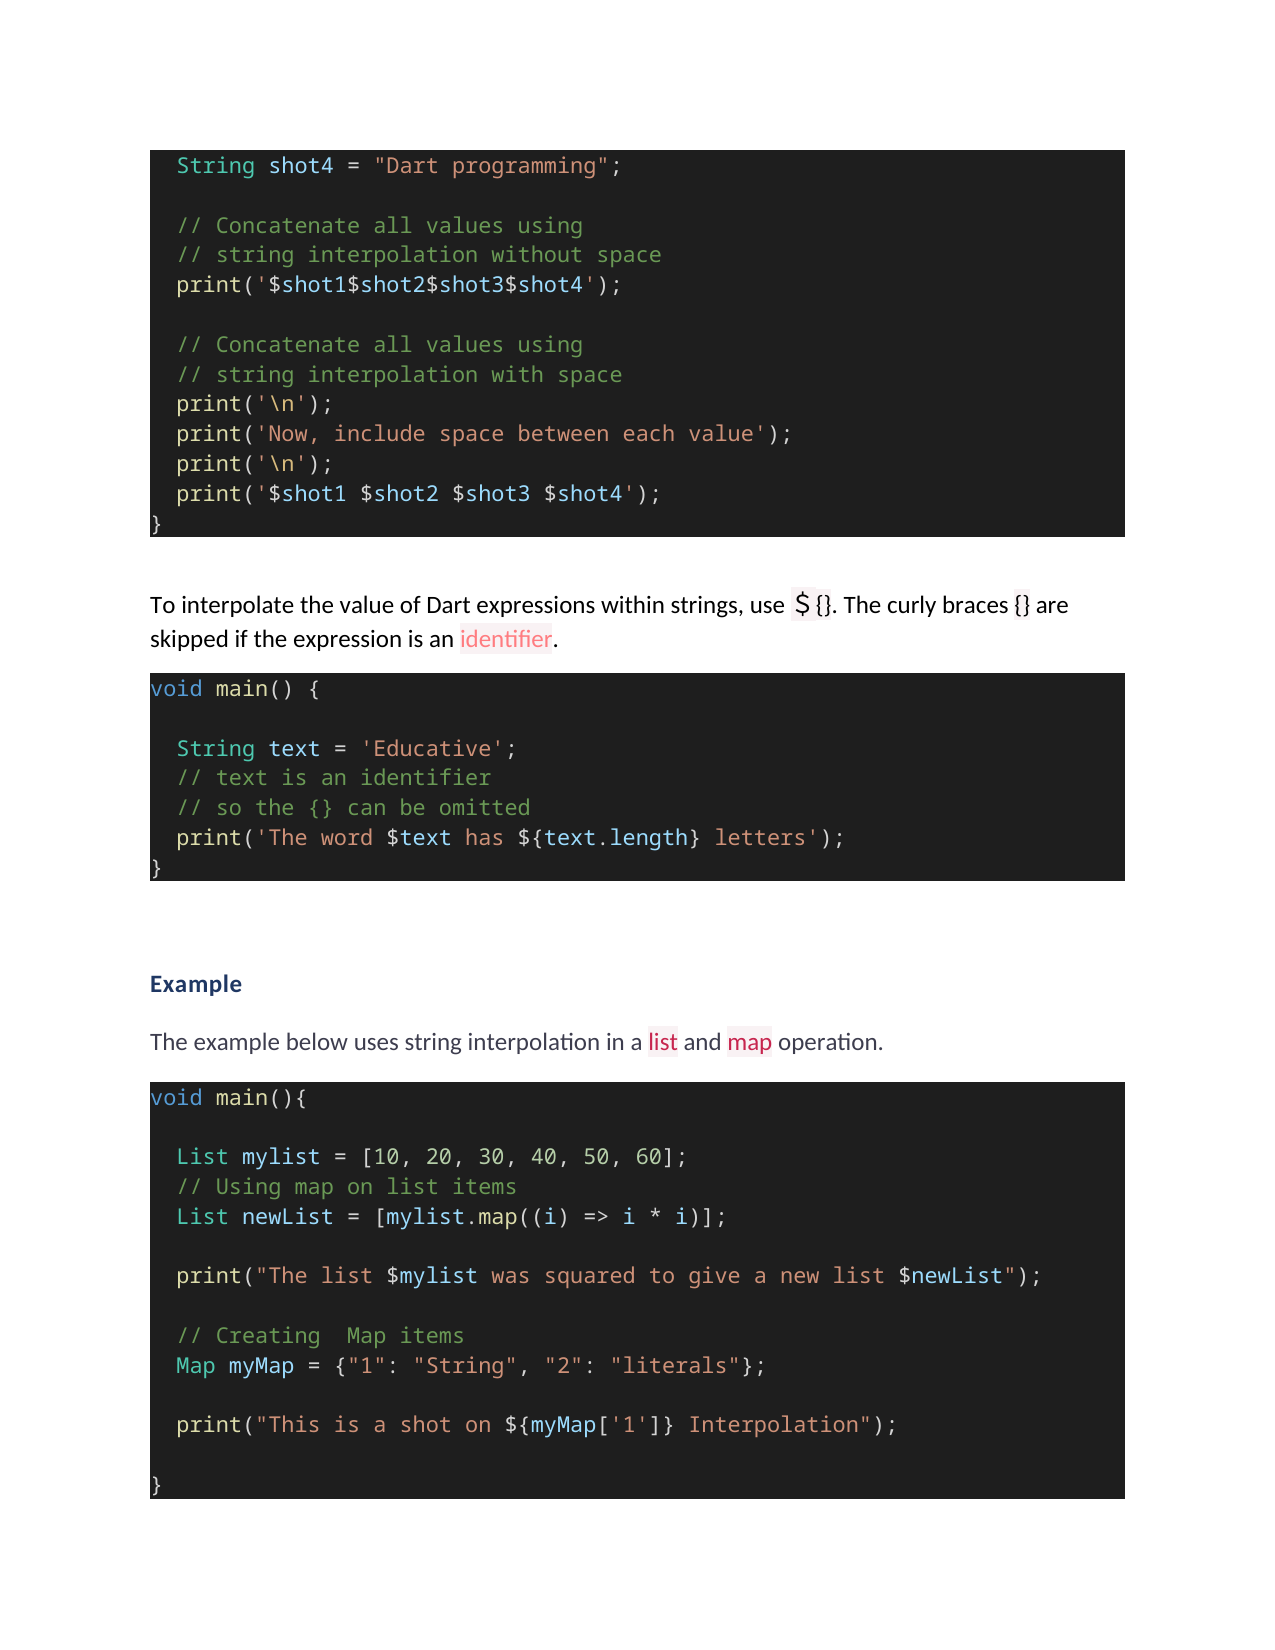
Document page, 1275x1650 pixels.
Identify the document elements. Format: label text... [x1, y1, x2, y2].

text // Using map on list items [150, 1171, 1125, 1201]
text // so the {} can be omitted [150, 792, 1125, 822]
text // string interpolation with space [150, 358, 1125, 388]
text void main(){ [150, 1082, 1125, 1111]
text List mylist = [10, 20, 30, 40, 50, 60]; [150, 1141, 1125, 1171]
text List newList = [mylist.map((i) => i * i)]; [150, 1201, 1125, 1231]
text // string interpolation without space [150, 239, 1125, 269]
text // Creating Map items [150, 1320, 1125, 1350]
text The example below uses string interpolation in a list and map operation. [150, 1026, 648, 1057]
text // text is an identifier [150, 762, 1125, 792]
text print('$shot1$shot2$shot3$shot4'); [150, 269, 1125, 299]
text void main() { [150, 673, 1125, 703]
text To interpolate the value of Dart expressions within strings, use ＄{}. The curly braces {} are skipped if the expression is an identifier. [150, 587, 1125, 654]
text Map myMap = {"1": "String", "2": "literals"}; [150, 1350, 1125, 1379]
text // Concatenate all values using [150, 209, 1125, 239]
text String shot4 = "Dart programming"; [150, 150, 1125, 180]
text print('Now, include space between each value'); [150, 418, 1125, 448]
text print('$shot1 $shot2 $shot3 $shot4'); [150, 478, 1125, 507]
text // Concatenate all values using [150, 329, 1125, 358]
text print("This is a shot on ${myMap['1']} Interpolation"); [150, 1409, 1125, 1439]
text The example below uses string interpolation in a list and map operation. [772, 1026, 1125, 1057]
text } [150, 1469, 1125, 1499]
text print('The word $text has ${text.length} letters'); [150, 822, 1125, 852]
text } [150, 507, 1125, 537]
text print('\n'); [150, 388, 1125, 418]
text print("The list $mylist was squared to give a new list $newList"); [150, 1260, 1125, 1290]
subtitle Example [150, 968, 1125, 999]
text print('\n'); [150, 448, 1125, 478]
text String text = 'Educative'; [150, 732, 1125, 762]
text } [150, 852, 1125, 881]
